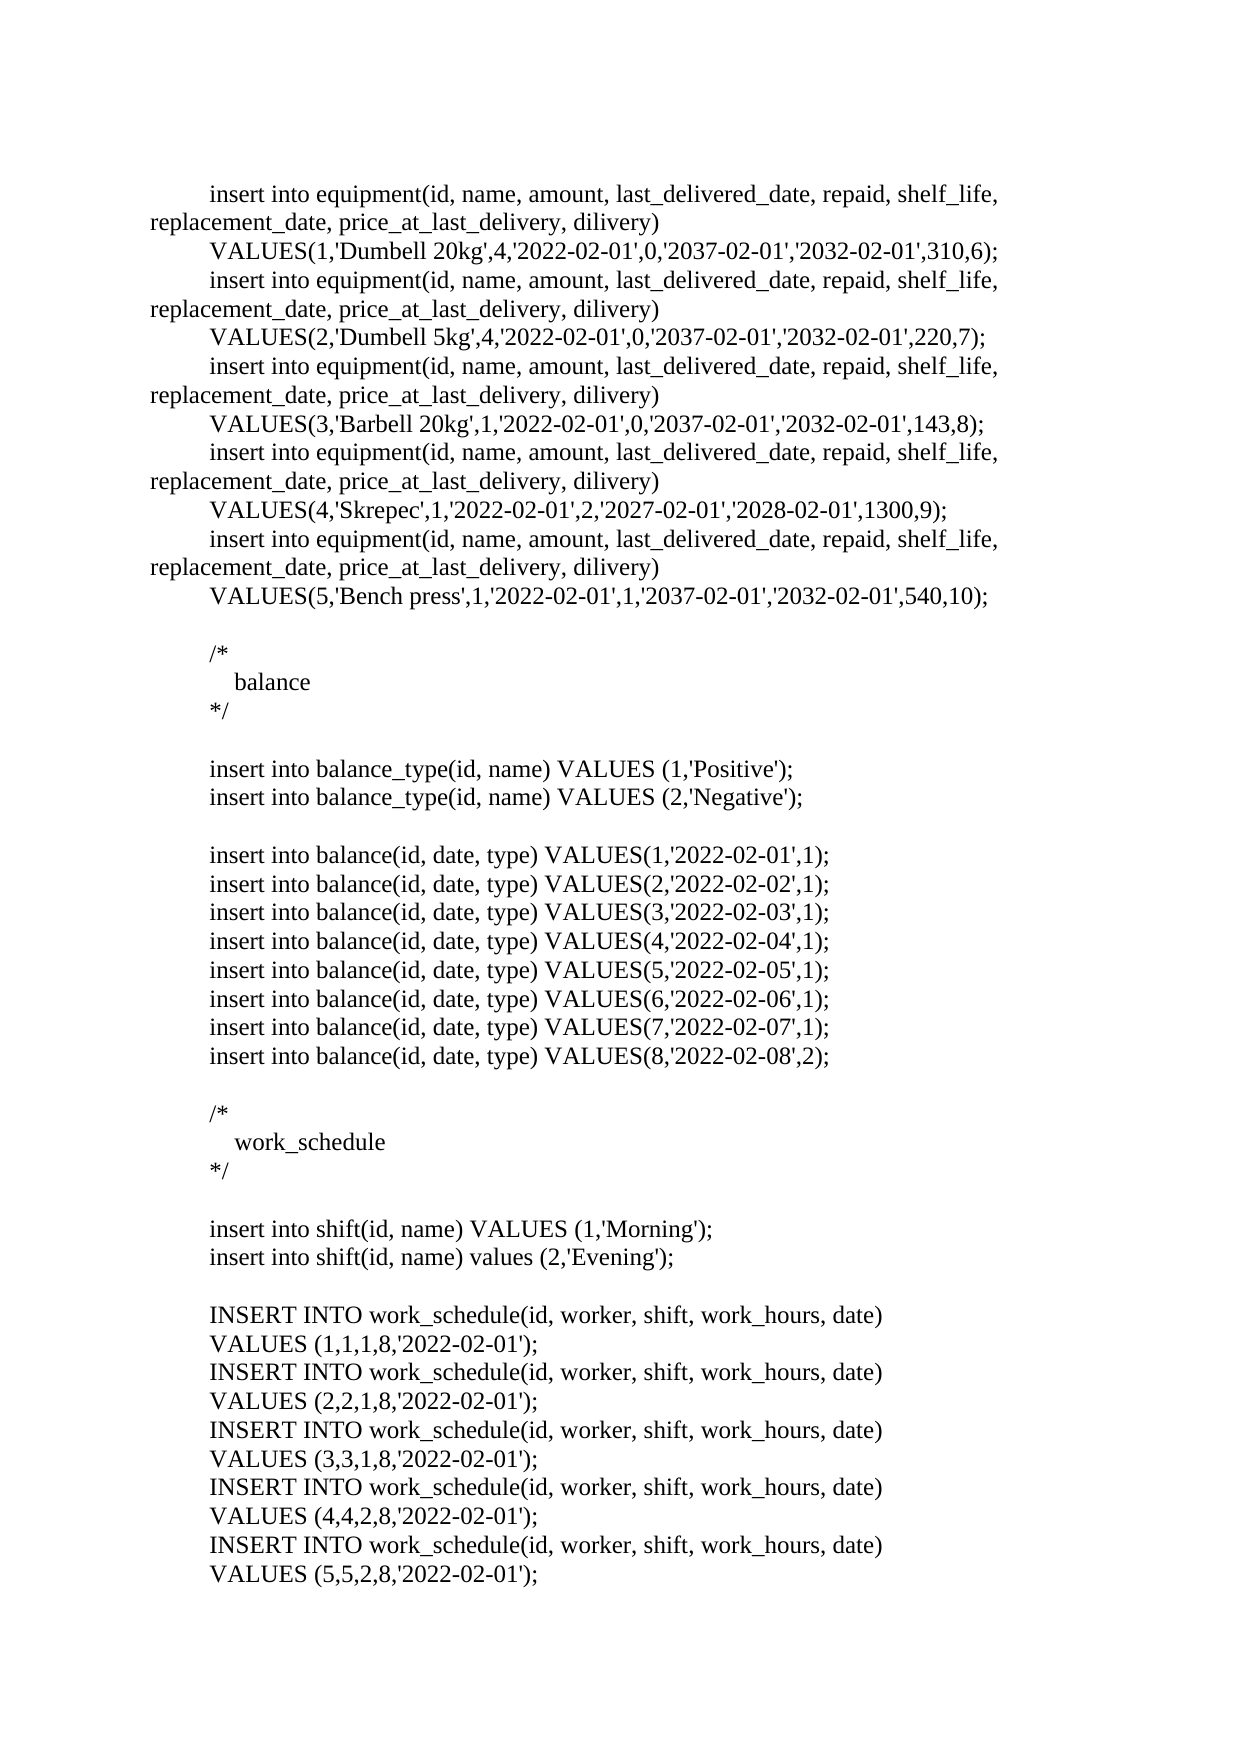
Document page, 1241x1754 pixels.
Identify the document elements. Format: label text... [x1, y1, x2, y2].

text insert into equipment(id, name, amount, last_delivered_date, repaid, shelf_life, replacement_date, price_at_last_delivery, dilivery) [150, 265, 1090, 322]
text insert into balance_type(id, name) VALUES (1,'Positive'); [150, 754, 1090, 782]
text insert into balance(id, date, type) VALUES(6,'2022-02-06',1); [150, 984, 1090, 1012]
text INSERT INTO work_schedule(id, worker, shift, work_hours, date) [150, 1415, 1090, 1444]
text VALUES (4,4,2,8,'2022-02-01'); [150, 1501, 1090, 1530]
text balance [150, 667, 1090, 696]
text insert into balance(id, date, type) VALUES(1,'2022-02-01',1); [150, 840, 1090, 869]
text VALUES(1,'Dumbell 20kg',4,'2022-02-01',0,'2037-02-01','2032-02-01',310,6); [150, 236, 1090, 265]
text insert into balance_type(id, name) VALUES (2,'Negative'); [150, 782, 1090, 811]
text insert into equipment(id, name, amount, last_delivered_date, repaid, shelf_life, replacement_date, price_at_last_delivery, dilivery) [150, 351, 1090, 409]
text insert into equipment(id, name, amount, last_delivered_date, repaid, shelf_life, replacement_date, price_at_last_delivery, dilivery) [150, 179, 1090, 236]
text VALUES (5,5,2,8,'2022-02-01'); [150, 1559, 1090, 1587]
text insert into balance(id, date, type) VALUES(4,'2022-02-04',1); [150, 926, 1090, 955]
text insert into balance(id, date, type) VALUES(5,'2022-02-05',1); [150, 955, 1090, 984]
text VALUES(2,'Dumbell 5kg',4,'2022-02-01',0,'2037-02-01','2032-02-01',220,7); [150, 322, 1090, 351]
text insert into balance(id, date, type) VALUES(2,'2022-02-02',1); [150, 869, 1090, 897]
text /* [150, 1099, 1090, 1127]
text */ [150, 1156, 1090, 1185]
text insert into balance(id, date, type) VALUES(7,'2022-02-07',1); [150, 1012, 1090, 1041]
text VALUES(4,'Skrepec',1,'2022-02-01',2,'2027-02-01','2028-02-01',1300,9); [150, 495, 1090, 524]
text insert into equipment(id, name, amount, last_delivered_date, repaid, shelf_life, replacement_date, price_at_last_delivery, dilivery) [150, 524, 1090, 581]
text VALUES (1,1,1,8,'2022-02-01'); [150, 1329, 1090, 1357]
text work_schedule [150, 1127, 1090, 1156]
text insert into shift(id, name) VALUES (1,'Morning'); [150, 1214, 1090, 1242]
text VALUES (2,2,1,8,'2022-02-01'); [150, 1386, 1090, 1415]
text INSERT INTO work_schedule(id, worker, shift, work_hours, date) [150, 1300, 1090, 1329]
text */ [150, 696, 1090, 725]
text /* [150, 639, 1090, 667]
text VALUES(5,'Bench press',1,'2022-02-01',1,'2037-02-01','2032-02-01',540,10); [150, 581, 1090, 610]
text INSERT INTO work_schedule(id, worker, shift, work_hours, date) [150, 1357, 1090, 1386]
text insert into shift(id, name) values (2,'Evening'); [150, 1242, 1090, 1271]
text insert into balance(id, date, type) VALUES(8,'2022-02-08',2); [150, 1041, 1090, 1070]
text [150, 1530, 1090, 1559]
text VALUES (3,3,1,8,'2022-02-01'); [150, 1444, 1090, 1472]
text insert into balance(id, date, type) VALUES(3,'2022-02-03',1); [150, 897, 1090, 926]
text VALUES(3,'Barbell 20kg',1,'2022-02-01',0,'2037-02-01','2032-02-01',143,8); [150, 409, 1090, 437]
text insert into equipment(id, name, amount, last_delivered_date, repaid, shelf_life, replacement_date, price_at_last_delivery, dilivery) [150, 437, 1090, 495]
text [150, 1472, 1090, 1501]
